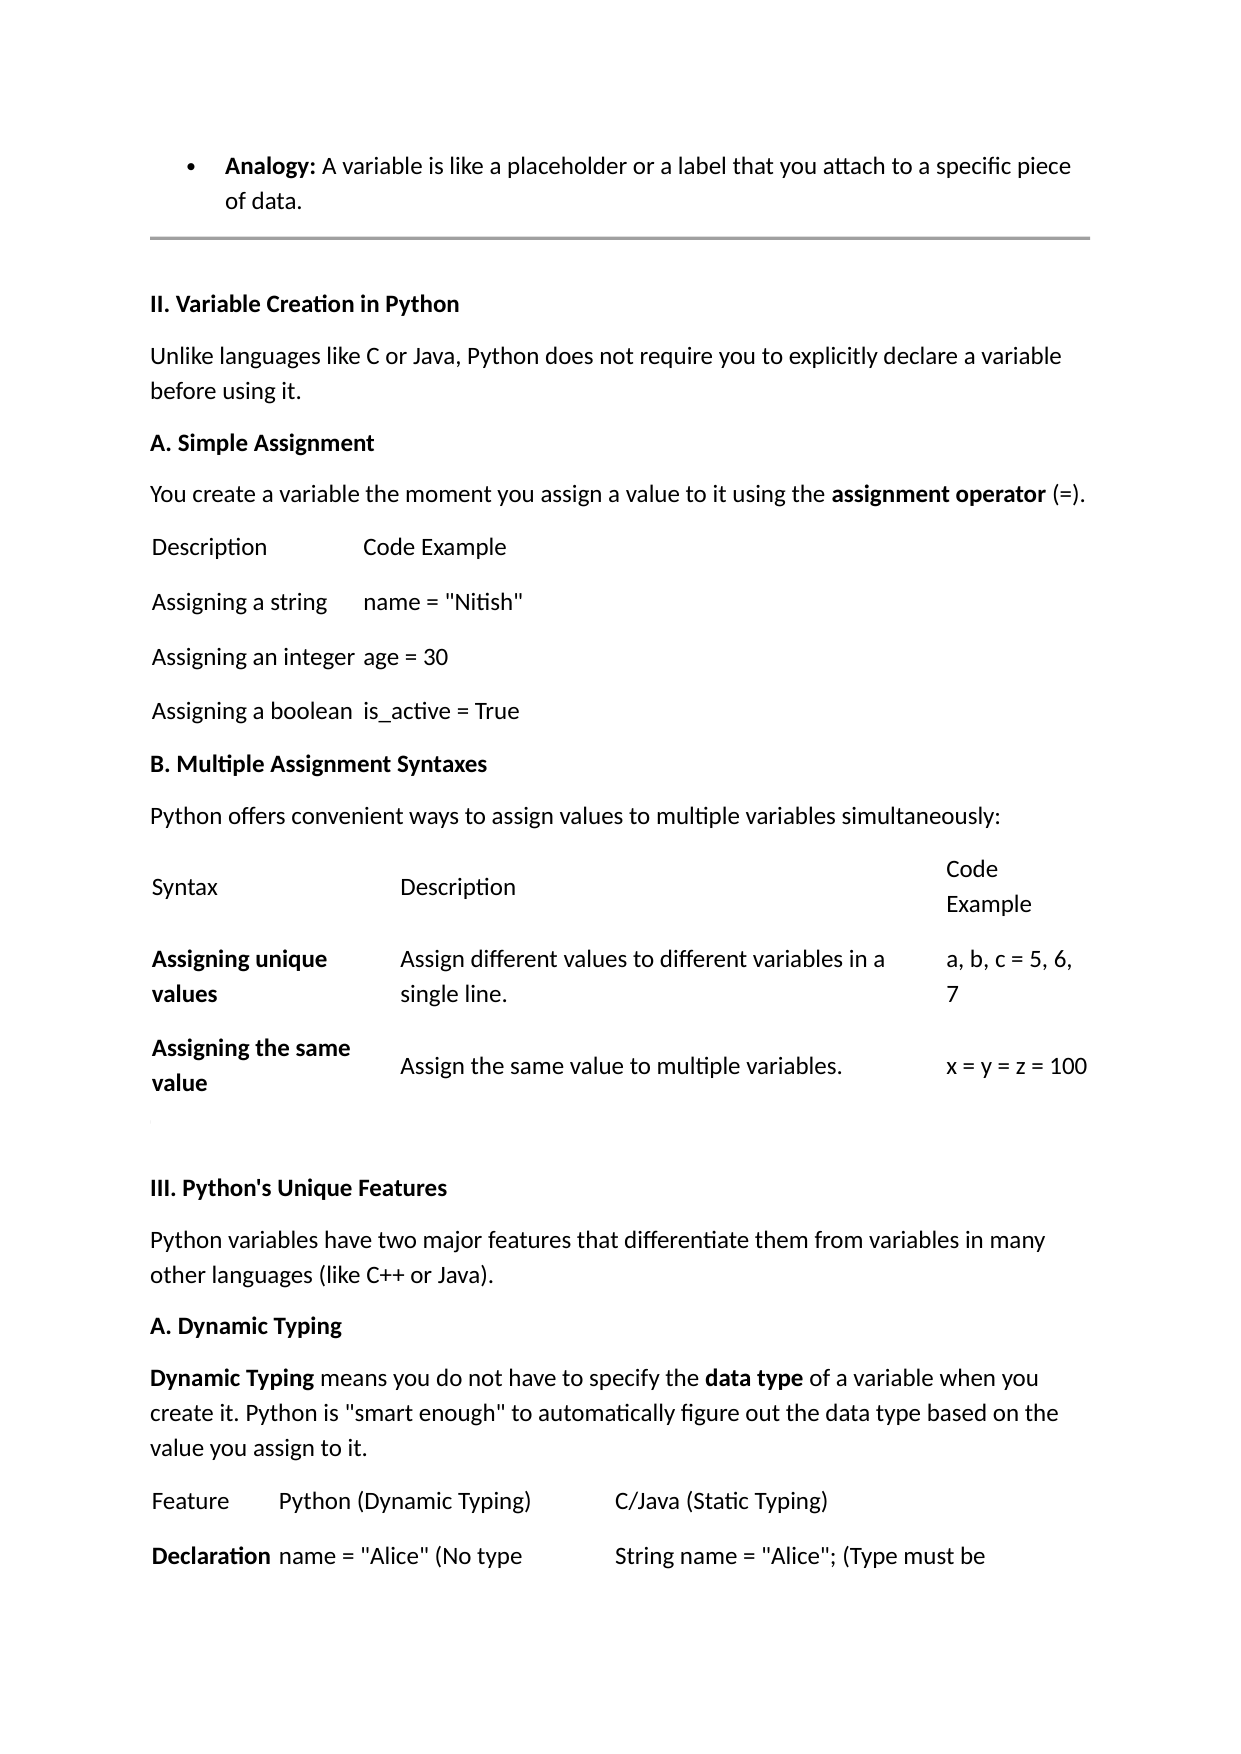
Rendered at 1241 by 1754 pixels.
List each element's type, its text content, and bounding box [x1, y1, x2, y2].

table_cell name = "Nitish" [361, 585, 529, 639]
table_header Feature [150, 1484, 277, 1538]
text II. Variable Creation in Python [150, 288, 1090, 319]
text A. Dynamic Typing [150, 1310, 1090, 1341]
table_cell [614, 1538, 1090, 1593]
text Unlike languages like C or Java, Python does not require you to explicitly declare a variable before using it. [150, 340, 1090, 406]
table_cell name = "Alice" (No type needed) [277, 1538, 613, 1593]
table_cell Assigning a boolean [150, 694, 361, 748]
table_header C/Java (Static Typing) [614, 1484, 1090, 1538]
text You create a variable the moment you assign a value to it using the assignment operator (=). [150, 478, 1090, 509]
table_cell Assigning unique values [150, 941, 399, 1031]
table_cell Assign the same value to multiple variables. [399, 1031, 944, 1120]
table_header Description [150, 530, 361, 584]
text III. Python's Unique Features [150, 1172, 1090, 1203]
table_cell Declaration [150, 1538, 277, 1593]
table_header Python (Dynamic Typing) [277, 1484, 613, 1538]
table_cell is_active = True [361, 694, 529, 748]
table_cell x = y = z = 100 [945, 1031, 1090, 1120]
table_header Syntax [150, 852, 399, 941]
table_cell Assigning a string [150, 585, 361, 639]
table_header Code Example [361, 530, 529, 584]
list Analogy: A variable is like a placeholder or a label that you attach to a specific piece of data. [187, 150, 1090, 216]
table_cell age = 30 [361, 639, 529, 694]
text B. Multiple Assignment Syntaxes [150, 748, 1090, 779]
text A. Simple Assignment [150, 427, 1090, 457]
text Python variables have two major features that differentiate them from variables in many other languages (like C++ or Java). [150, 1224, 1090, 1289]
text Python offers convenient ways to assign values to multiple variables simultaneously: [150, 800, 1090, 831]
table_cell Assign different values to different variables in a single line. [399, 941, 944, 1031]
table_cell a, b, c = 5, 6, 7 [945, 941, 1090, 1031]
table_header Code Example [945, 852, 1090, 941]
text Dynamic Typing means you do not have to specify the data type of a variable when you create it. Python is "smart enough" to automatically figure out the data type based on the value you assign to it. [150, 1362, 1090, 1463]
table_cell Assigning an integer [150, 639, 361, 694]
table_header Description [399, 852, 944, 941]
table_cell Assigning the same value [150, 1031, 399, 1120]
